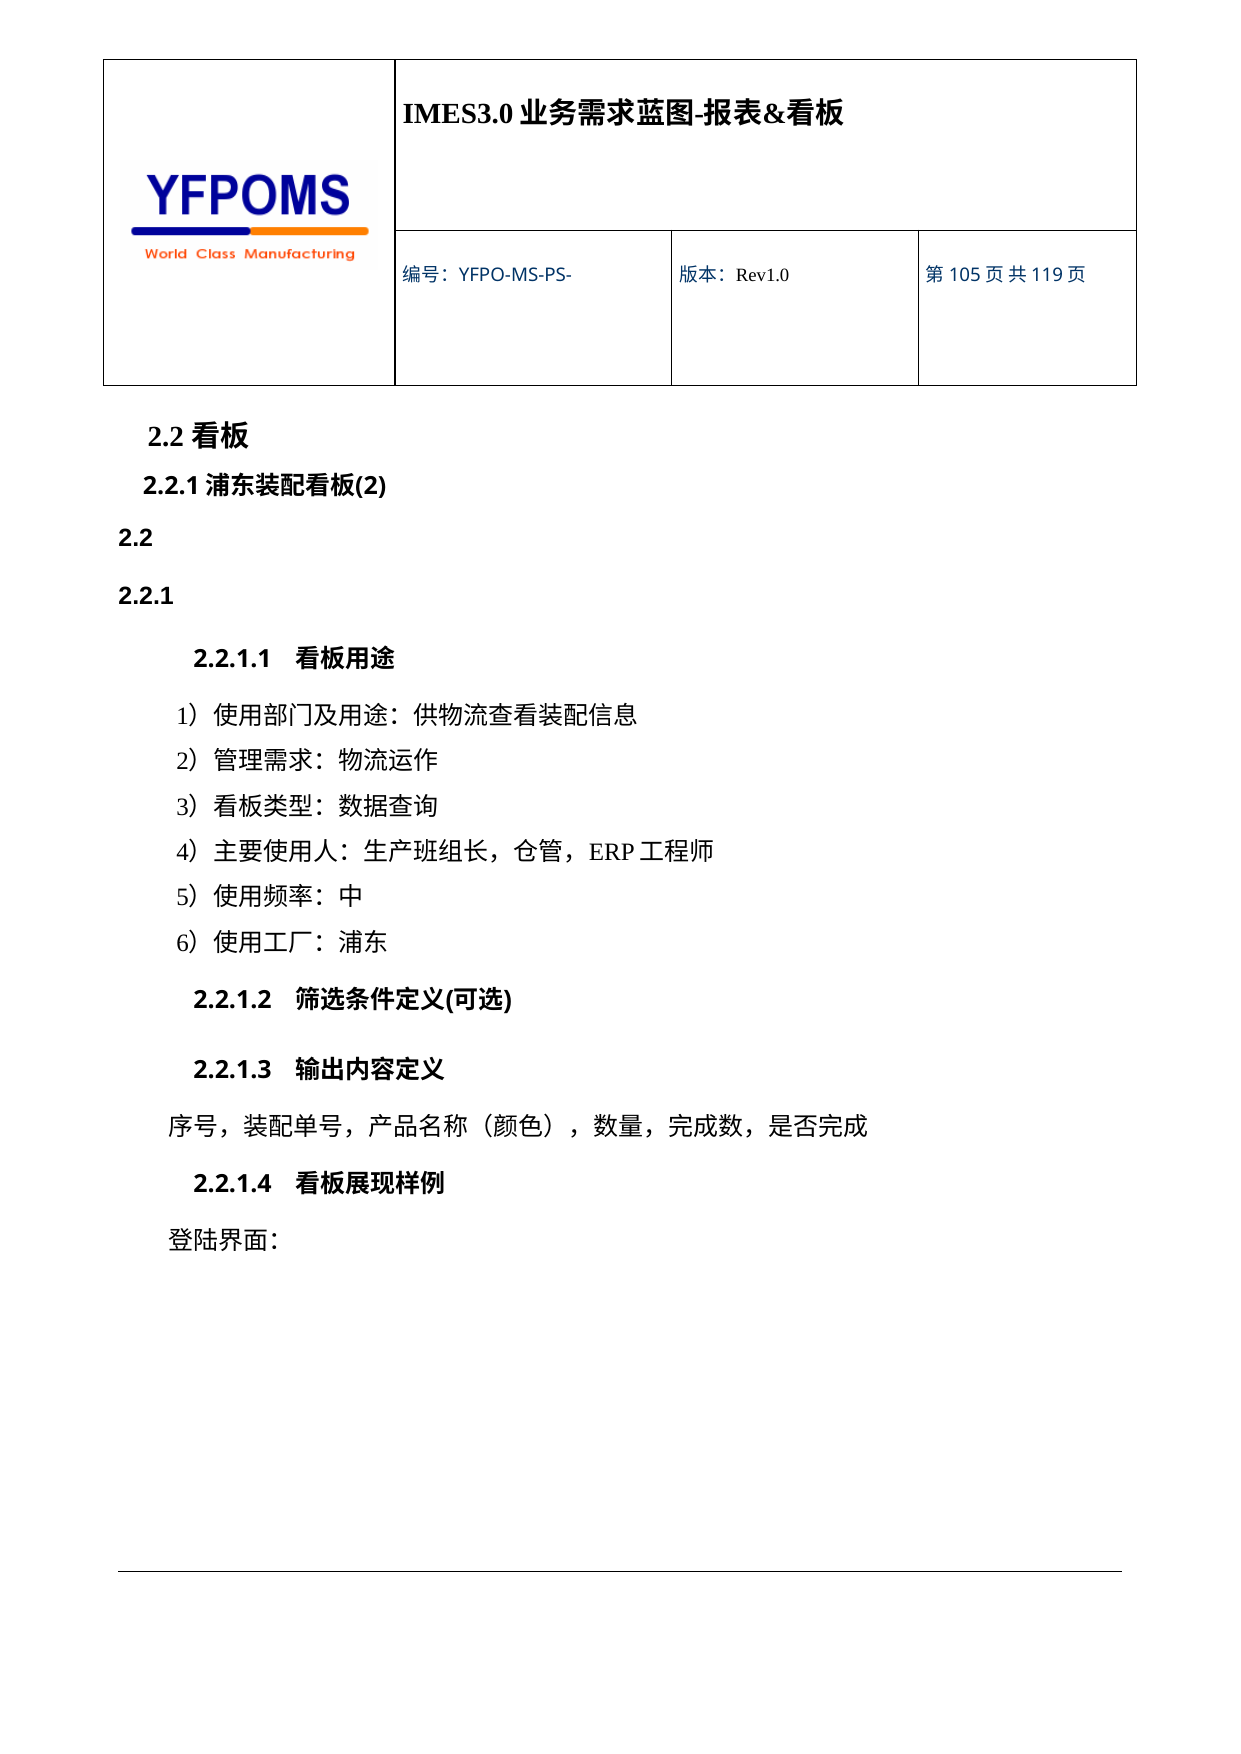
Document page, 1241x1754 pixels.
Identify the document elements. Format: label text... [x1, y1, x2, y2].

text 6）使用工厂：浦东 [118, 922, 1122, 958]
picture [120, 160, 378, 270]
text 2）管理需求：物流运作 [176, 741, 1122, 777]
subtitle 看板用途 [193, 638, 1122, 675]
subtitle 输出内容定义 [193, 1049, 1122, 1085]
text 1）使用部门及用途：供物流查看装配信息 [176, 695, 1122, 732]
text 4）主要使用人：生产班组长，仓管，ERP工程师 [118, 831, 1122, 868]
subtitle 2.2.1浦东装配看板(2) [118, 466, 1122, 502]
subtitle 看板展现样例 [193, 1164, 1122, 1200]
text 序号，装配单号，产品名称（颜色），数量，完成数，是否完成 [118, 1106, 1122, 1142]
text 登陆界面： [118, 1221, 1122, 1257]
text 5）使用频率：中 [118, 877, 1122, 913]
subtitle 看板 [118, 413, 1122, 455]
subtitle 筛选条件定义(可选) [193, 980, 1122, 1016]
text 3）看板类型：数据查询 [118, 786, 1122, 822]
